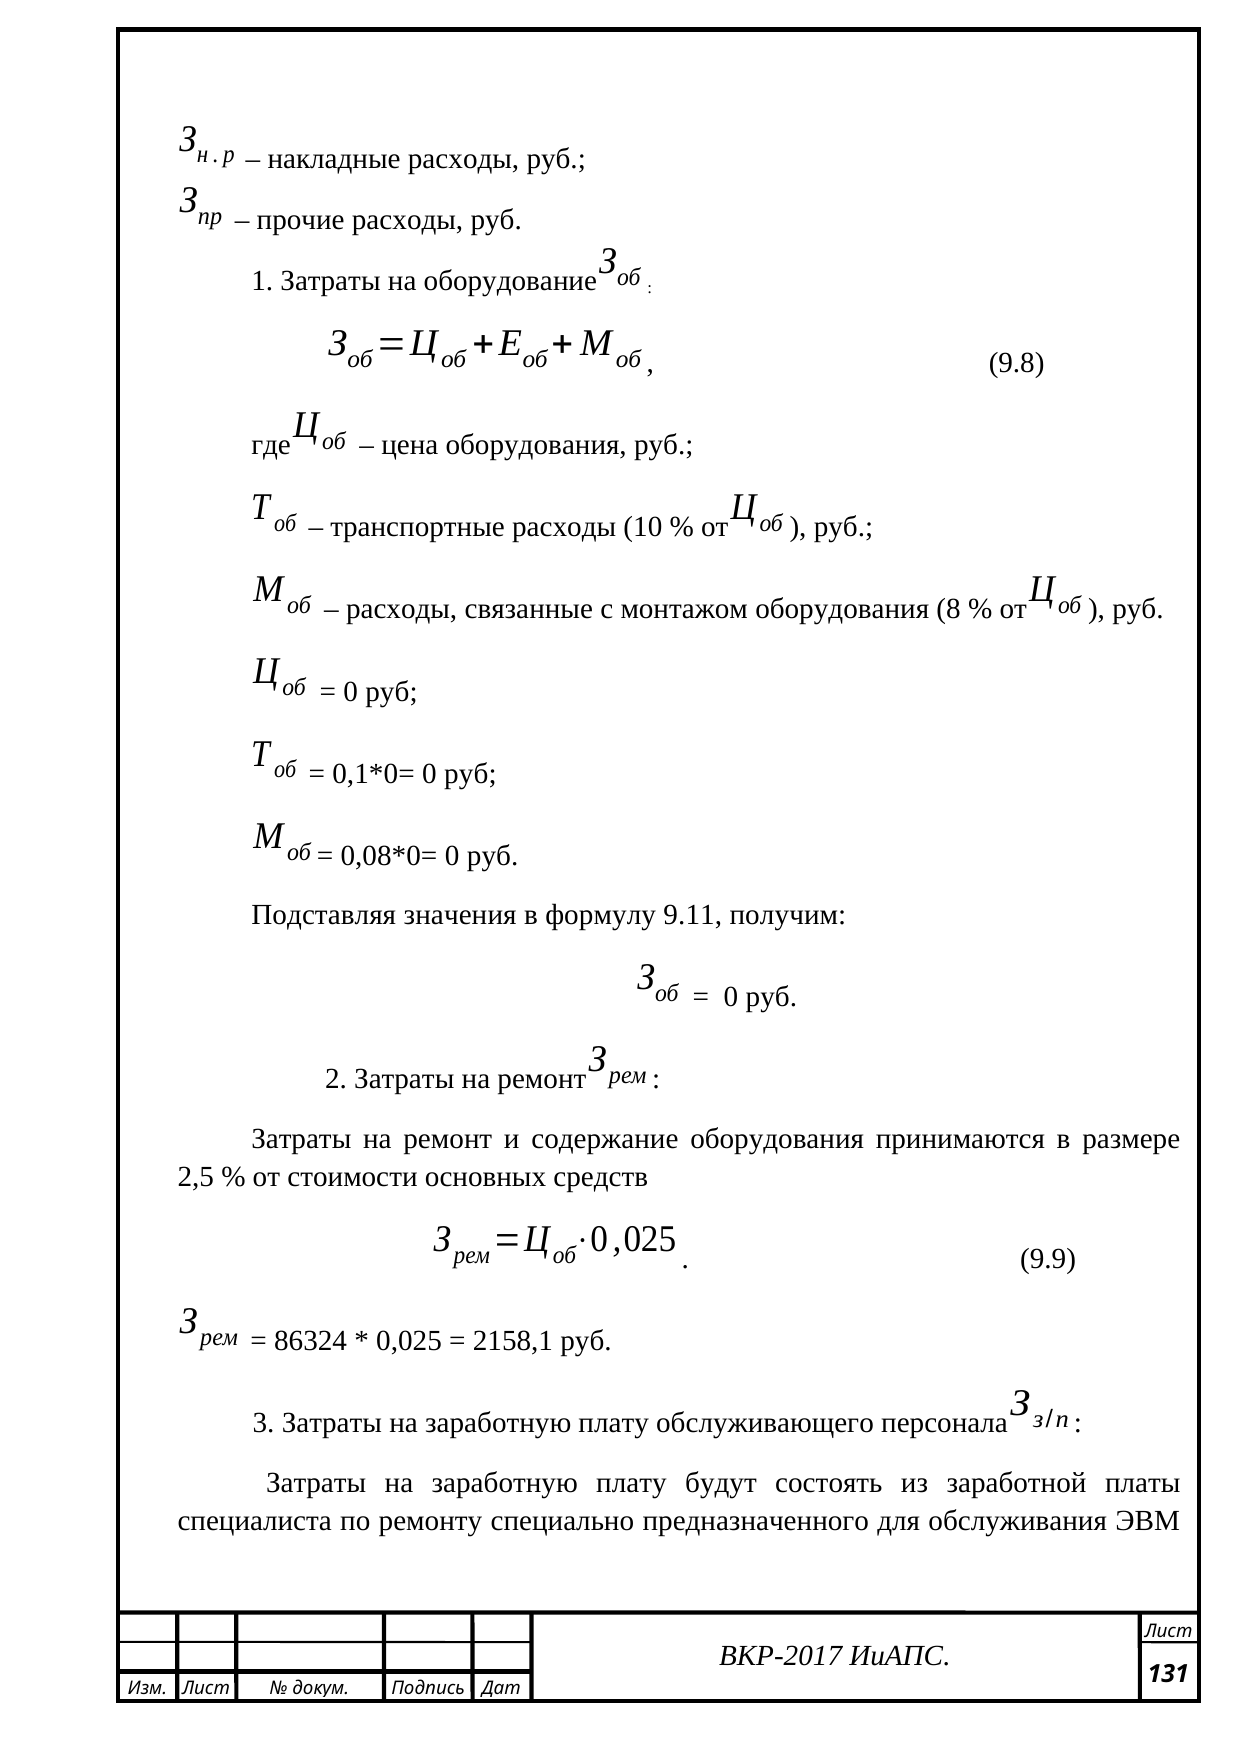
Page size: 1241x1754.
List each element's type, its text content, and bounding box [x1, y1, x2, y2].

text = 0,1*0= 0 руб; [177, 733, 1181, 789]
text . (9.9) [252, 1219, 1181, 1275]
text – прочие расходы, руб. [177, 179, 1181, 236]
text Затраты на ремонт и содержание оборудования принимаются в размере 2,5 % от стоимости основных средств [177, 1121, 1181, 1193]
text – транспортные расходы (10 % от), руб.; [177, 487, 1181, 543]
text 1. Затраты на оборудование: [177, 241, 1181, 297]
text – расходы, связанные с монтажом оборудования (8 % от), руб. [177, 569, 1181, 625]
text – накладные расходы, руб.; [177, 118, 1181, 174]
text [177, 1465, 1181, 1537]
text = 0,08*0= 0 руб. [177, 815, 1181, 871]
text = 86324 * 0,025 = 2158,1 руб. [177, 1301, 1181, 1357]
text где – цена оборудования, руб.; [177, 405, 1181, 461]
text 2. Затраты на ремонт: [177, 1039, 1181, 1095]
text = 0 руб. [177, 957, 1181, 1013]
text 3. Затраты на заработную плату обслуживающего персонала: [252, 1383, 1181, 1439]
text = 0 руб; [177, 651, 1181, 707]
text , (9.8) [252, 323, 1181, 379]
text Подставляя значения в формулу 9.11, получим: [177, 897, 1181, 931]
